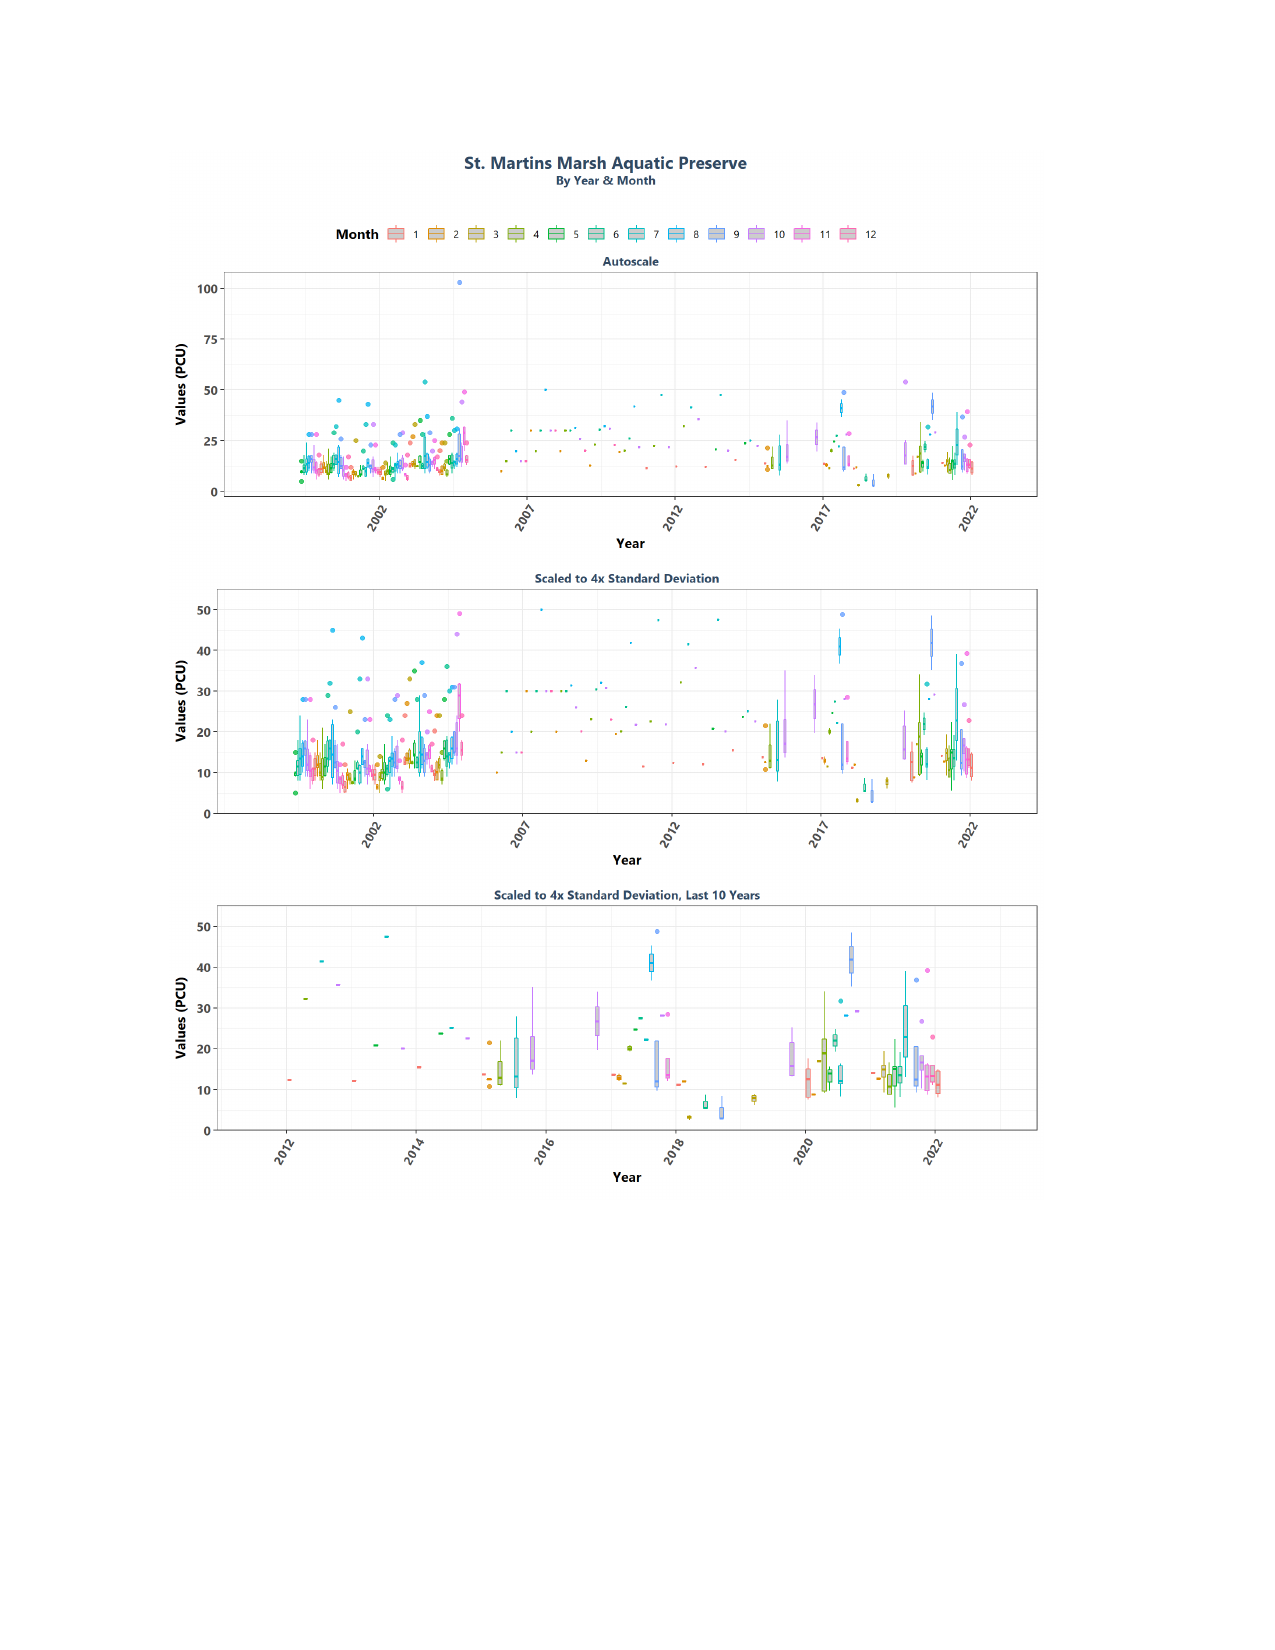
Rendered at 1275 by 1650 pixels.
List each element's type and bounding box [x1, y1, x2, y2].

picture [168, 150, 1044, 1200]
